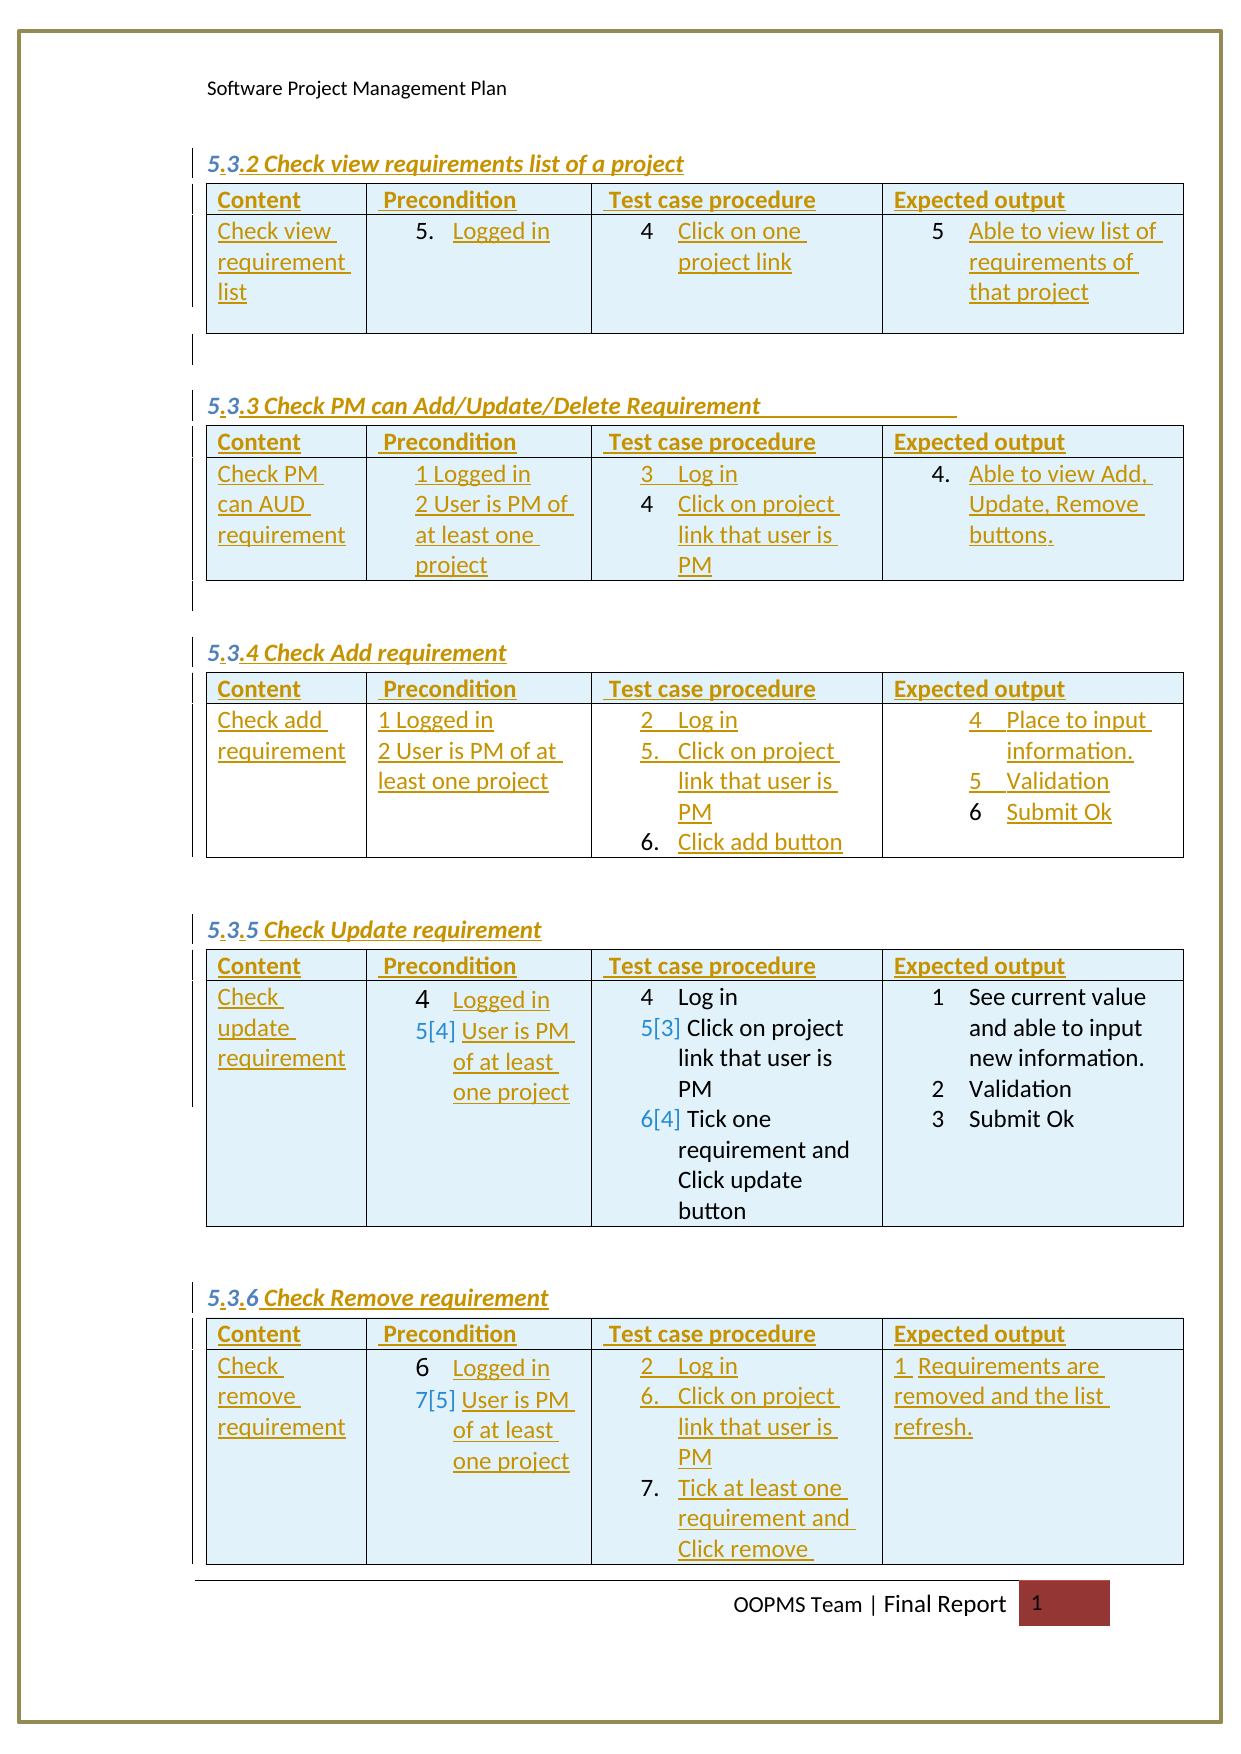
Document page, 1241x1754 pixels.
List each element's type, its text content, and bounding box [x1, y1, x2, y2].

subtitle 536 [207, 1282, 1122, 1313]
subtitle 53 [207, 637, 1122, 667]
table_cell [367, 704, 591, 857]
subtitle 53 [207, 390, 1122, 421]
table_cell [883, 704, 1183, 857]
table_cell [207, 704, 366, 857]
subtitle 535 [207, 914, 1122, 944]
subtitle 53 [207, 148, 1122, 178]
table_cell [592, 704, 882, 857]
